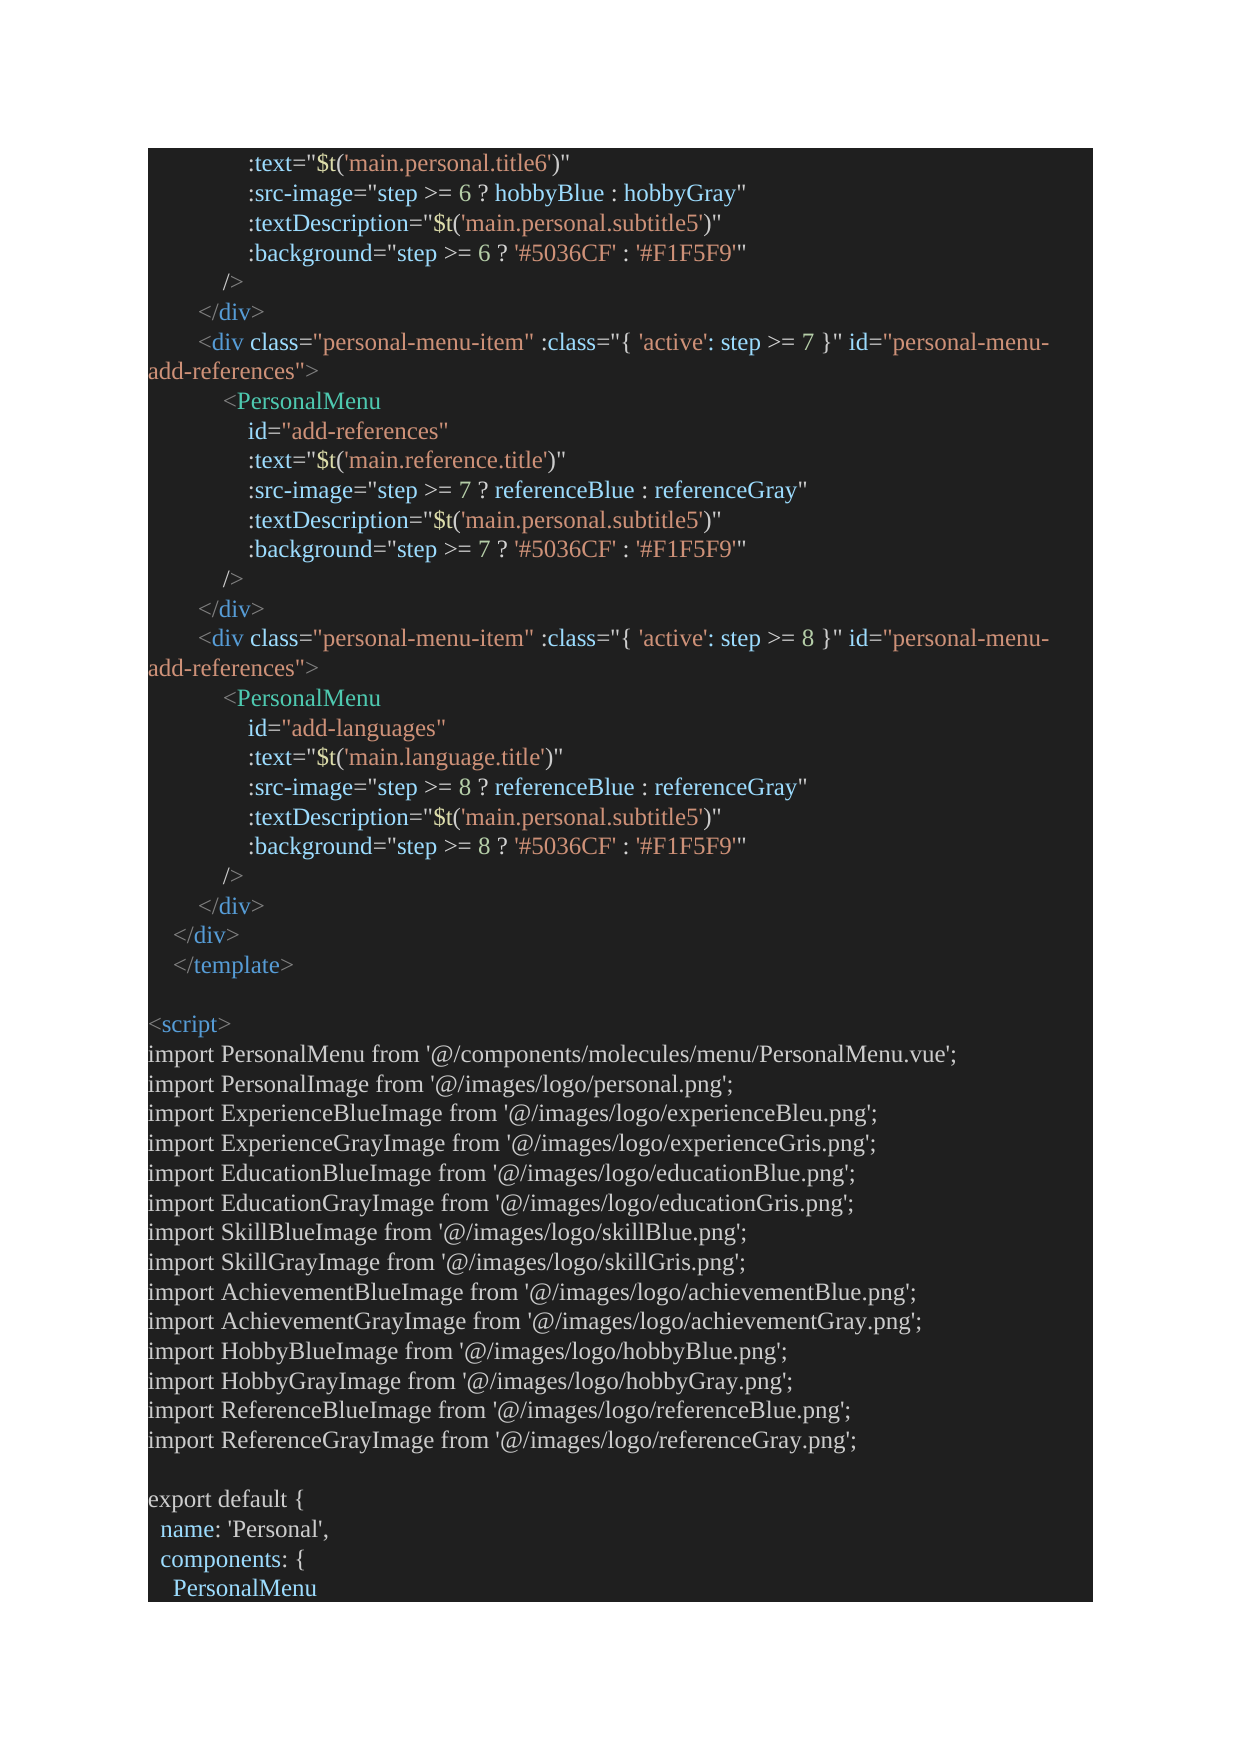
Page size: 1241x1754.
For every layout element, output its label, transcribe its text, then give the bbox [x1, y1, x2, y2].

text import HobbyBlueImage from '@/images/logo/hobbyBlue.png'; [148, 1335, 1093, 1365]
text import EducationGrayImage from '@/images/logo/educationGris.png'; [148, 1187, 1093, 1216]
text </div> [148, 919, 1093, 949]
text PersonalMenu [148, 1573, 1093, 1602]
text <PersonalMenu [148, 682, 1093, 712]
text components: { [148, 1543, 1093, 1573]
text </div> [148, 296, 1093, 326]
text </div> [148, 890, 1093, 919]
text <div class="personal-menu-item" :class="{ 'active': step >= 8 }" id="personal-menu-add-references"> [148, 623, 1093, 682]
text :textDescription="$t('main.personal.subtitle5')" [148, 801, 1093, 830]
text </template> [148, 949, 1093, 979]
text import ReferenceGrayImage from '@/images/logo/referenceGray.png'; [148, 1424, 1093, 1454]
text id="add-references" [148, 415, 1093, 444]
text :textDescription="$t('main.personal.subtitle5')" [148, 504, 1093, 533]
text :background="step >= 7 ? '#5036CF' : '#F1F5F9'" [148, 533, 1093, 563]
text :background="step >= 6 ? '#5036CF' : '#F1F5F9'" [148, 237, 1093, 266]
text <script> [148, 1008, 1093, 1038]
text import PersonalImage from '@/images/logo/personal.png'; [148, 1068, 1093, 1098]
text :text="$t('main.reference.title')" [148, 444, 1093, 474]
text import ExperienceGrayImage from '@/images/logo/experienceGris.png'; [148, 1127, 1093, 1157]
text import PersonalMenu from '@/components/molecules/menu/PersonalMenu.vue'; [148, 1038, 1093, 1068]
text /> [148, 563, 1093, 593]
text import EducationBlueImage from '@/images/logo/educationBlue.png'; [148, 1157, 1093, 1187]
text :src-image="step >= 6 ? hobbyBlue : hobbyGray" [148, 177, 1093, 207]
text :text="$t('main.language.title')" [148, 741, 1093, 771]
text :background="step >= 8 ? '#5036CF' : '#F1F5F9'" [148, 830, 1093, 860]
text :src-image="step >= 7 ? referenceBlue : referenceGray" [148, 474, 1093, 504]
text import ExperienceBlueImage from '@/images/logo/experienceBleu.png'; [148, 1098, 1093, 1127]
text /> [148, 860, 1093, 890]
text import HobbyGrayImage from '@/images/logo/hobbyGray.png'; [148, 1365, 1093, 1394]
text import SkillGrayImage from '@/images/logo/skillGris.png'; [148, 1246, 1093, 1276]
text export default { [148, 1483, 1093, 1513]
text <div class="personal-menu-item" :class="{ 'active': step >= 7 }" id="personal-menu-add-references"> [148, 326, 1093, 385]
text id="add-languages" [148, 712, 1093, 741]
text import SkillBlueImage from '@/images/logo/skillBlue.png'; [148, 1216, 1093, 1246]
text name: 'Personal', [148, 1513, 1093, 1543]
text :src-image="step >= 8 ? referenceBlue : referenceGray" [148, 771, 1093, 801]
text :text="$t('main.personal.title6')" [148, 148, 1093, 177]
text <PersonalMenu [148, 385, 1093, 415]
text import AchievementBlueImage from '@/images/logo/achievementBlue.png'; [148, 1276, 1093, 1305]
text import ReferenceBlueImage from '@/images/logo/referenceBlue.png'; [148, 1394, 1093, 1424]
text /> [148, 266, 1093, 296]
text :textDescription="$t('main.personal.subtitle5')" [148, 207, 1093, 237]
text import AchievementGrayImage from '@/images/logo/achievementGray.png'; [148, 1305, 1093, 1335]
text </div> [148, 593, 1093, 623]
